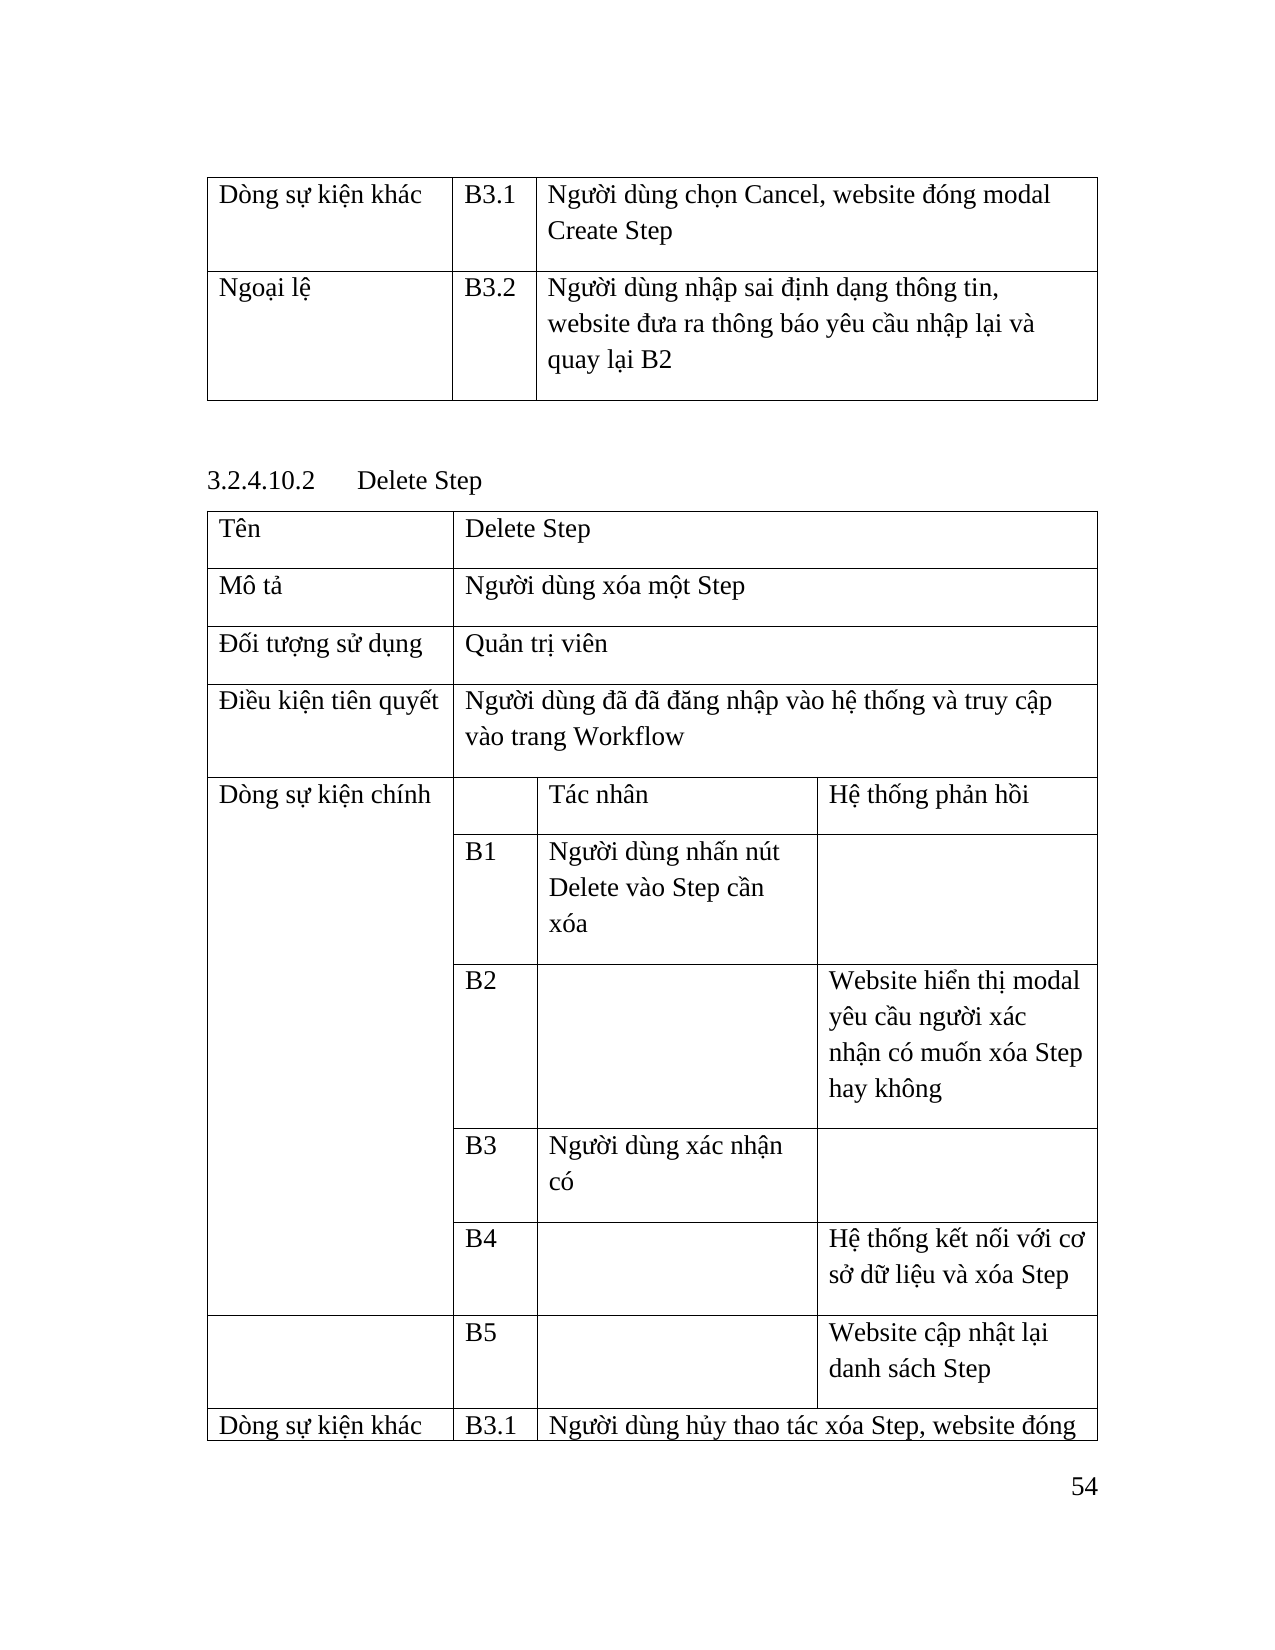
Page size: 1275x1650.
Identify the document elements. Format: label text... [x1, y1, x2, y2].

table_cell Người dùng xóa một Step [454, 569, 1097, 626]
table_cell [818, 835, 1097, 963]
table_cell Website cập nhật lại danh sách Step [818, 1316, 1097, 1408]
table_cell Người dùng nhấn nút Delete vào Step cần xóa [538, 835, 817, 963]
table_cell Mô tả [208, 569, 453, 626]
table_cell B5 [454, 1316, 537, 1408]
table_cell B3.2 [453, 272, 536, 399]
table_cell B3.1 [453, 178, 536, 271]
table_cell [538, 1316, 817, 1408]
table_cell B1 [454, 835, 537, 963]
table_cell Website hiển thị modal yêu cầu người xác nhận có muốn xóa Step hay không [818, 965, 1097, 1128]
table_cell Dòng sự kiện khác [208, 1409, 453, 1440]
table_cell Điều kiện tiên quyết [208, 685, 453, 777]
table_cell Người dùng nhập sai định dạng thông tin, website đưa ra thông báo yêu cầu nhập lại và quay lại B2 [537, 272, 1097, 399]
table_cell Người dùng đã đã đăng nhập vào hệ thống và truy cập vào trang Workflow [454, 685, 1097, 777]
table_cell [538, 965, 817, 1128]
table_header Tên [208, 512, 453, 568]
table_cell Hệ thống kết nối với cơ sở dữ liệu và xóa Step [818, 1223, 1097, 1315]
table_cell [454, 778, 537, 834]
subtitle Delete Step [207, 464, 1098, 495]
table_cell Người dùng chọn Cancel, website đóng modal Create Step [537, 178, 1097, 271]
table_cell B3 [454, 1129, 537, 1222]
table_cell Hệ thống phản hồi [818, 778, 1097, 834]
table_cell B4 [454, 1223, 537, 1315]
table_cell Quản trị viên [454, 627, 1097, 683]
table_cell Người dùng xác nhận có [538, 1129, 817, 1222]
table_cell Tác nhân [538, 778, 817, 834]
table_cell Ngoại lệ [208, 272, 452, 399]
table_cell Dòng sự kiện khác [208, 178, 452, 271]
table_cell [208, 1316, 453, 1408]
table_header Delete Step [454, 512, 1097, 568]
table_cell [538, 1223, 817, 1315]
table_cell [538, 1409, 1097, 1440]
table_cell [818, 1129, 1097, 1222]
table_cell B2 [454, 965, 537, 1128]
table_cell B3.1 [454, 1409, 537, 1440]
table_cell Đối tượng sử dụng [208, 627, 453, 683]
table_cell Dòng sự kiện chính [208, 778, 453, 1315]
